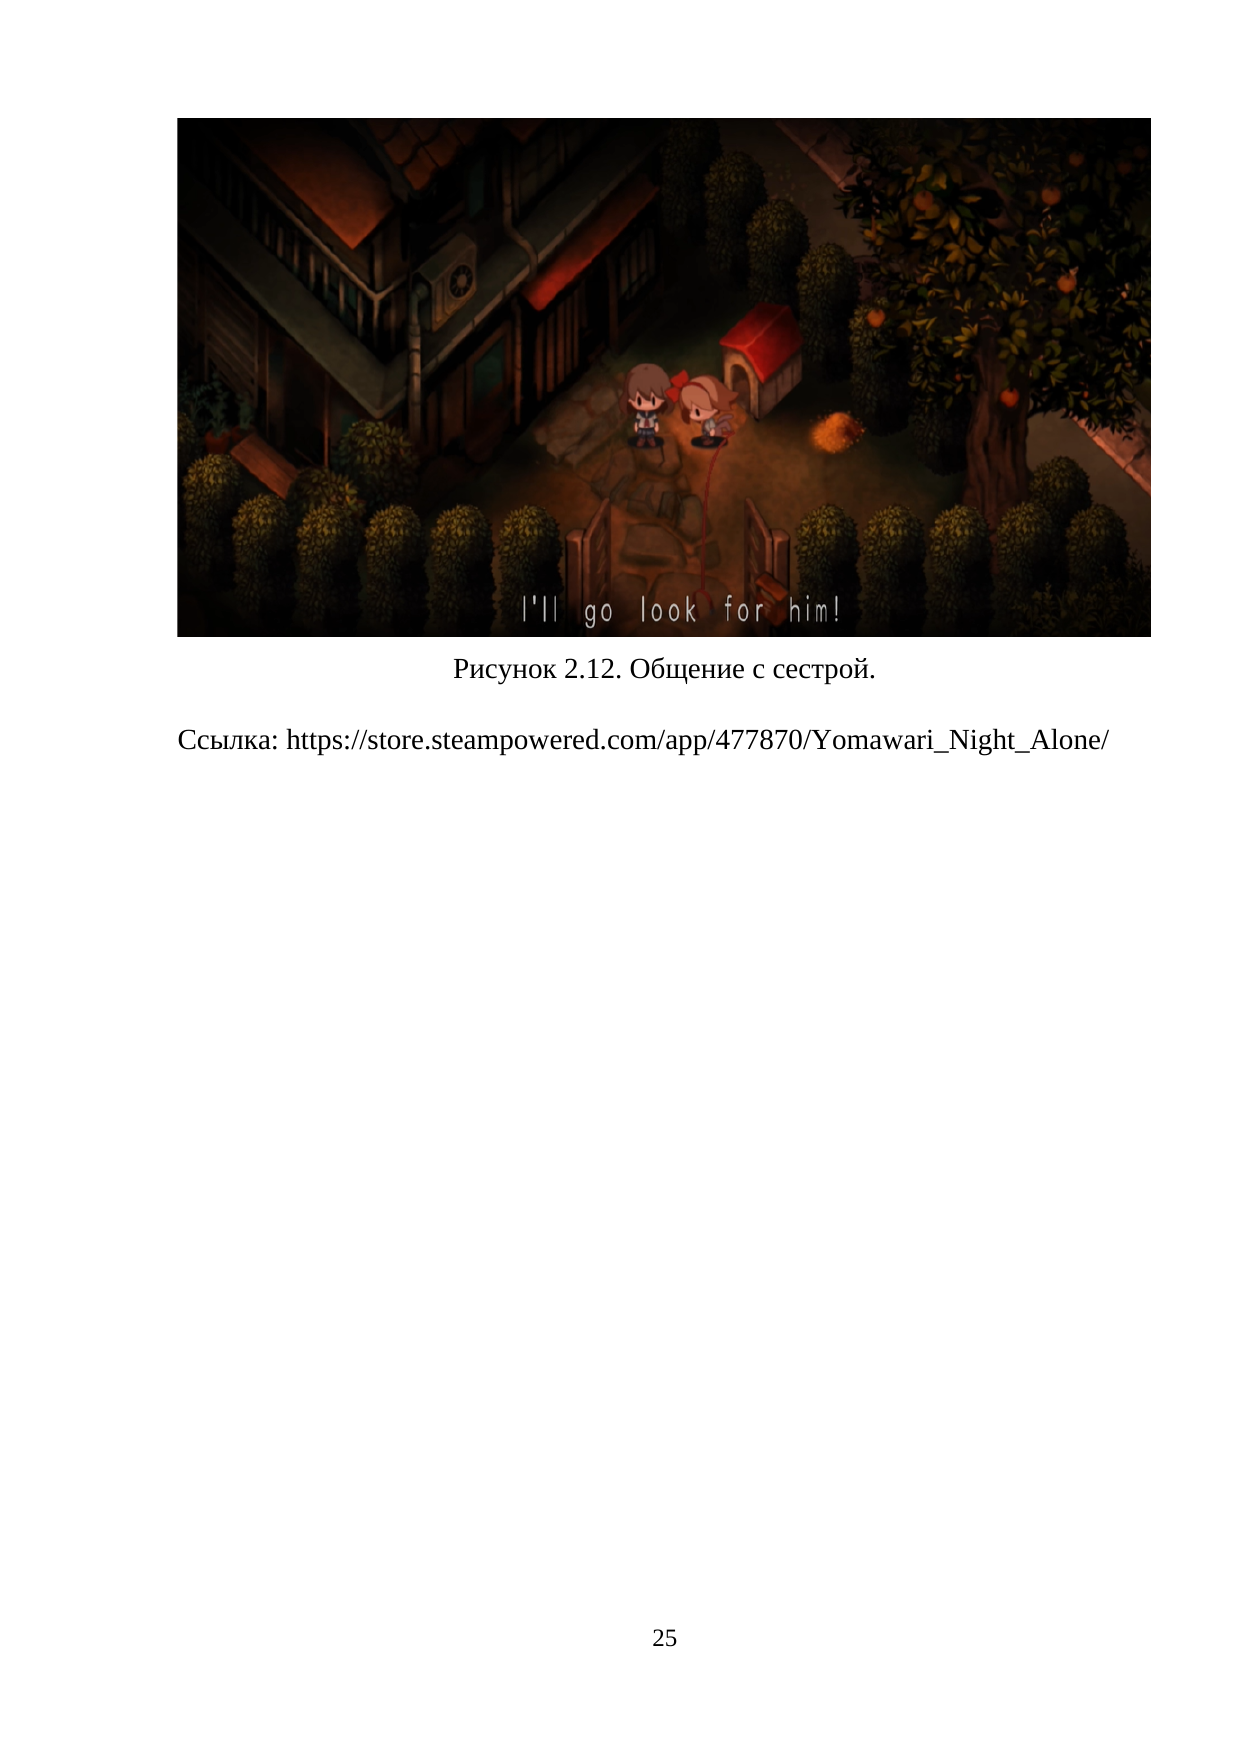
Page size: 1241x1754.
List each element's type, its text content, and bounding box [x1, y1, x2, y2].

text Рисунок 2.12. Общение с сестрой. [177, 651, 1152, 685]
picture [177, 118, 1151, 637]
list Ссылка: https://store.steampowered.com/app/477870/Yomawari_Night_Alone/ [177, 722, 1152, 756]
